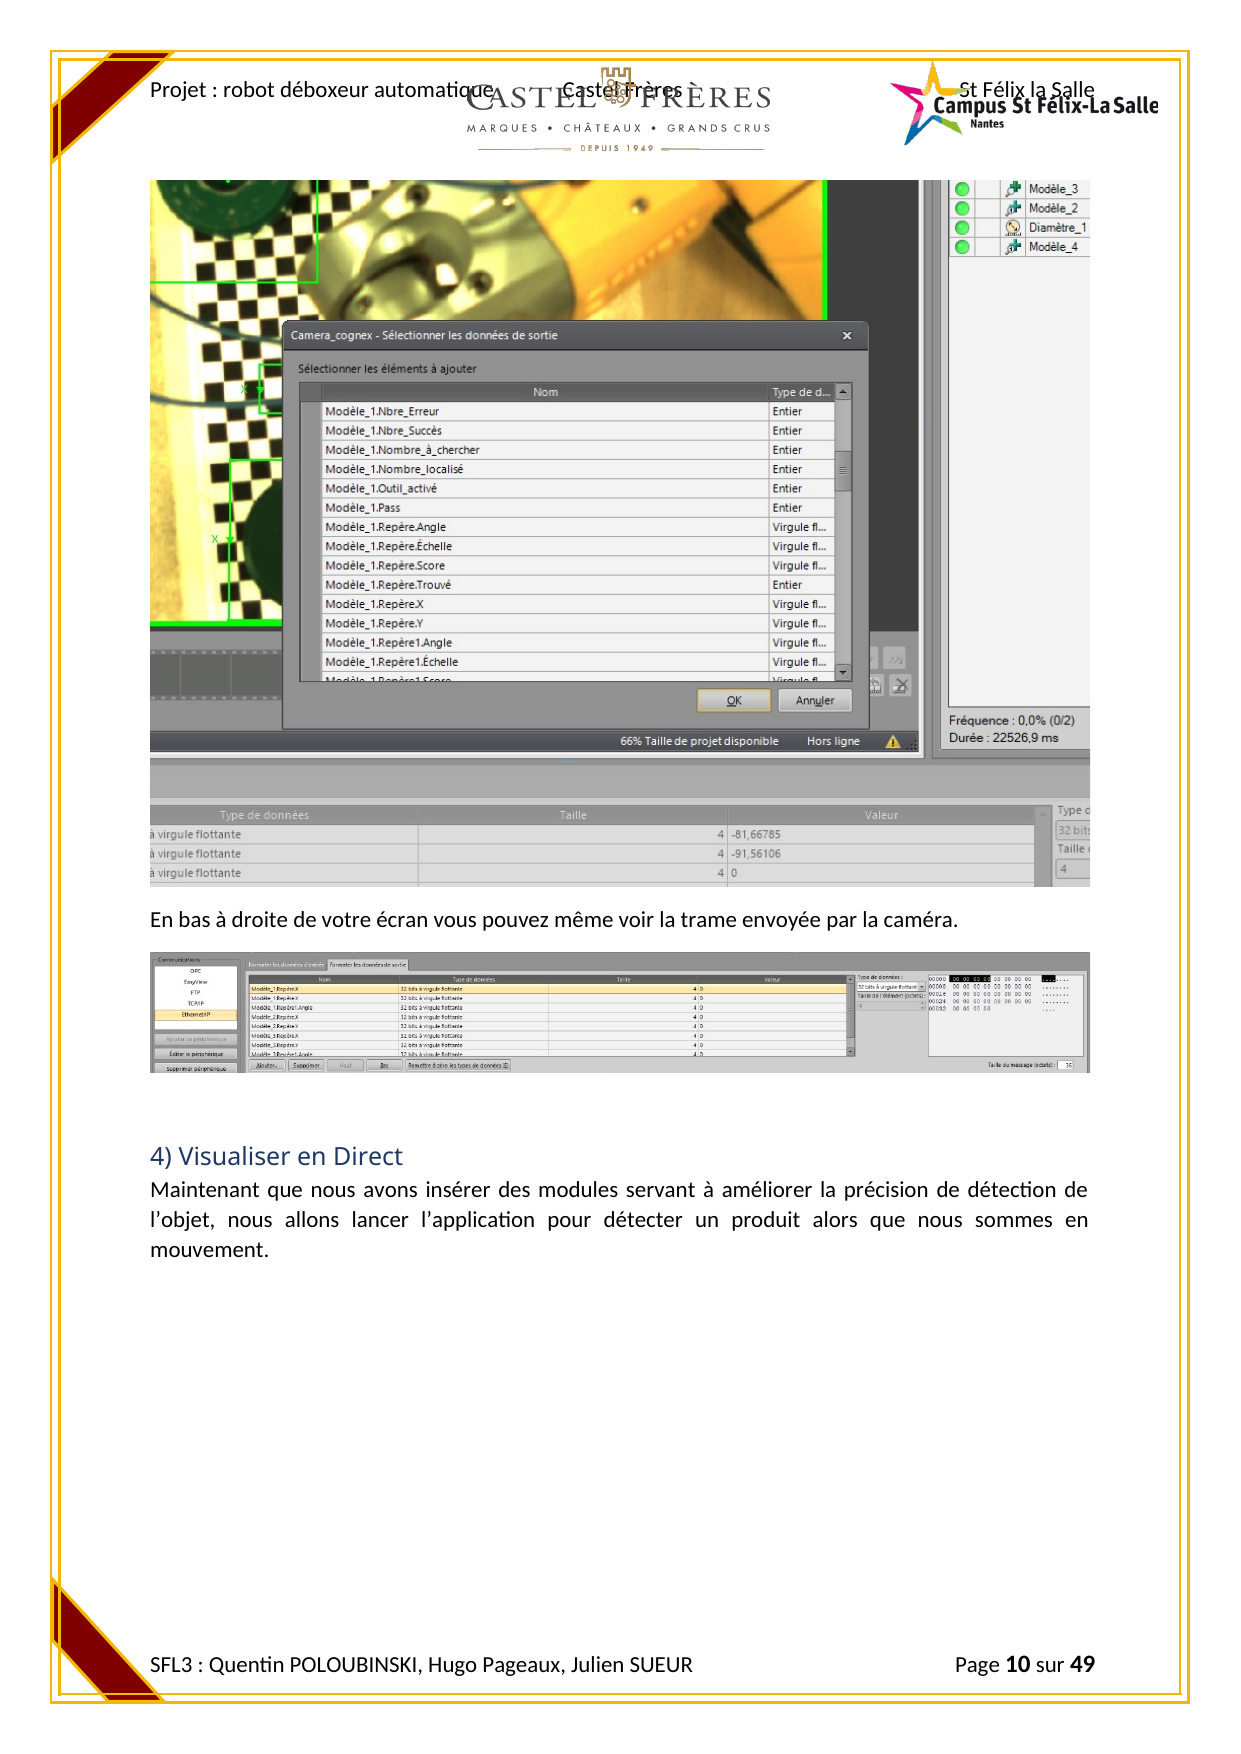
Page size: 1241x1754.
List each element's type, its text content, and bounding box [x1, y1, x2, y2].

picture [150, 952, 1091, 1073]
text En bas à droite de votre écran vous pouvez même voir la trame envoyée par la caméra. [150, 905, 1090, 933]
picture [460, 59, 773, 157]
subtitle 4) Visualiser en Direct [150, 1138, 1090, 1172]
picture [150, 180, 1091, 887]
picture [889, 60, 1158, 145]
text Maintenant que nous avons insérer des modules servant à améliorer la précision de détection de l’objet, nous allons lancer l’application pour détecter un produit alors que nous sommes en mouvement. [150, 1175, 1090, 1263]
